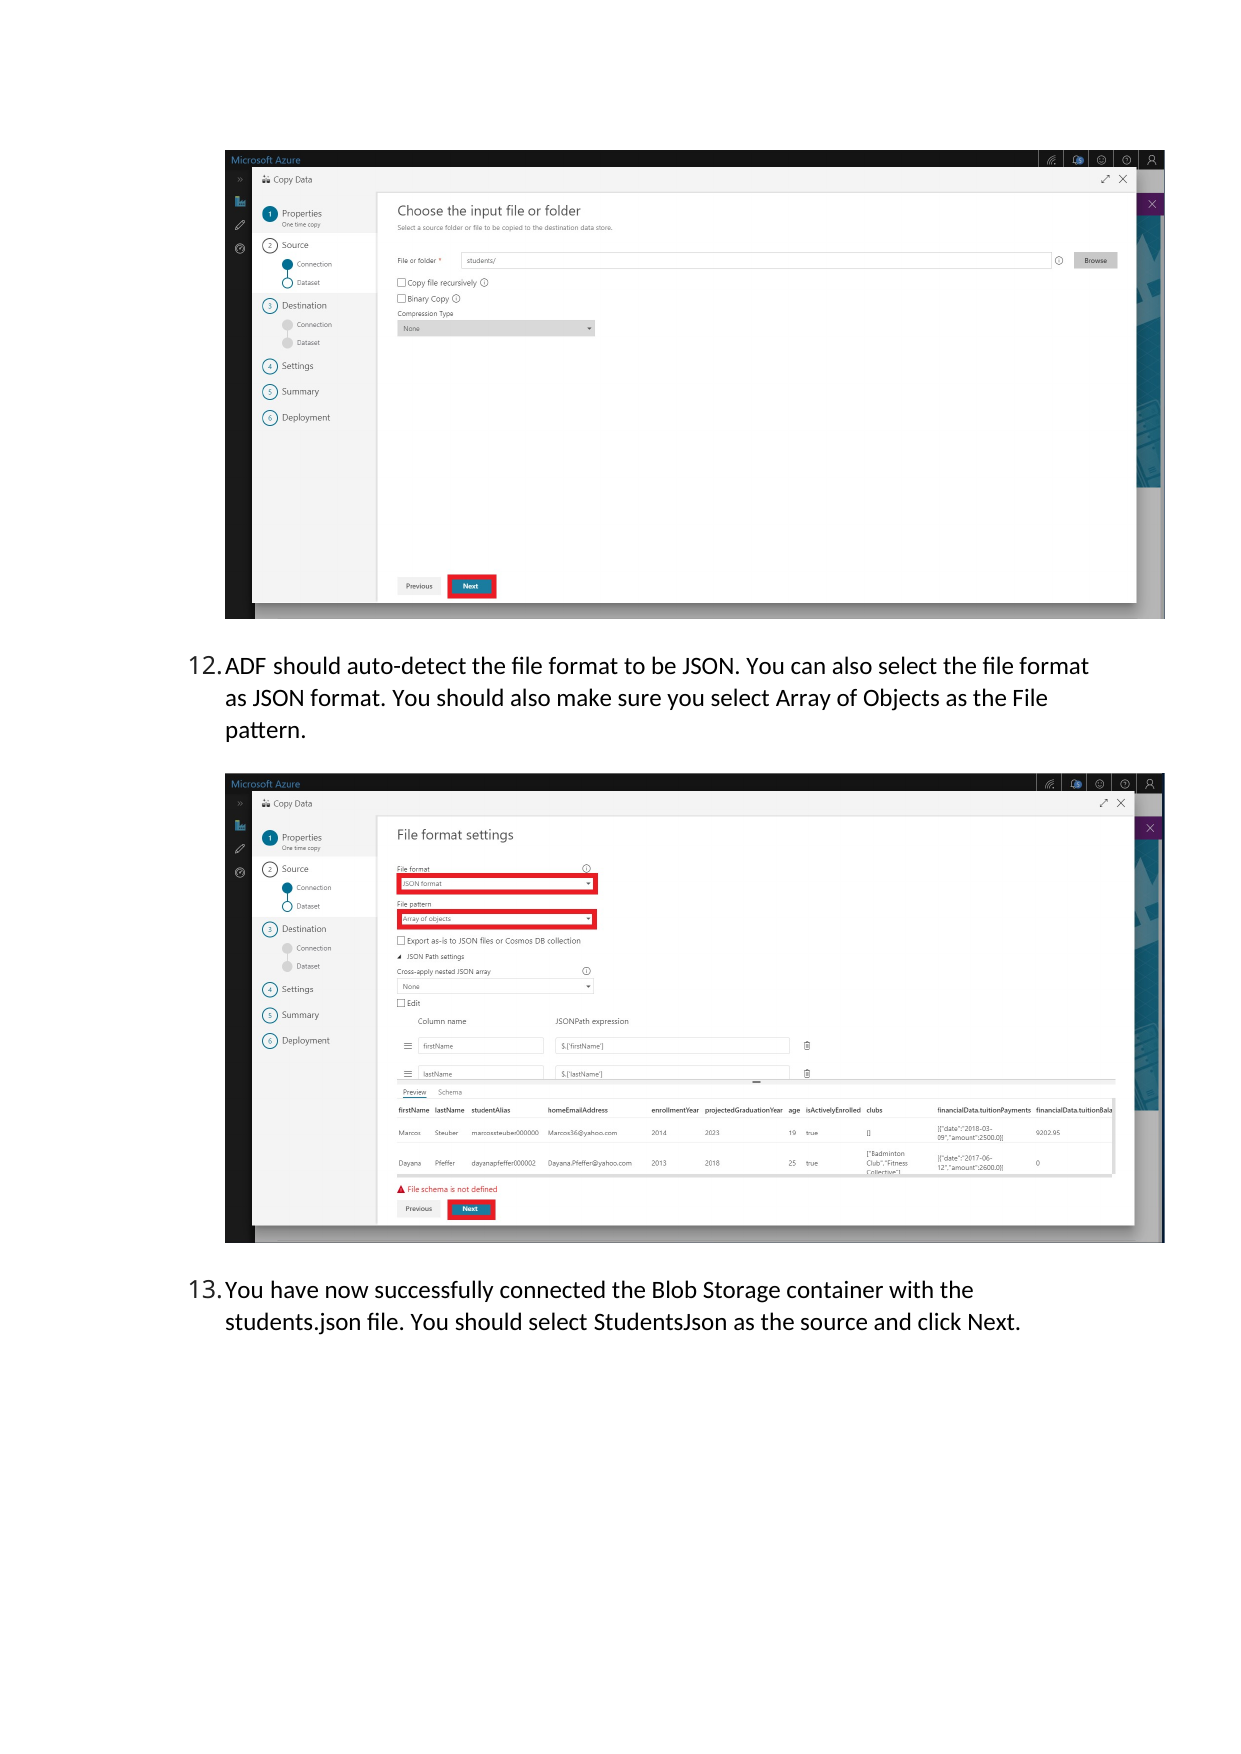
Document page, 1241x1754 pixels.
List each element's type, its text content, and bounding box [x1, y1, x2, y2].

list ADF should auto-detect the file format to be JSON. You can also select the file format as JSON format. You should also make sure you select Array of Objects as the File pattern. [187, 648, 1090, 744]
picture [225, 150, 1165, 619]
list You have now successfully connected the Blob Storage container with the students.json file. You should select StudentsJson as the source and click Next. [187, 1272, 1090, 1337]
picture [225, 773, 1165, 1243]
